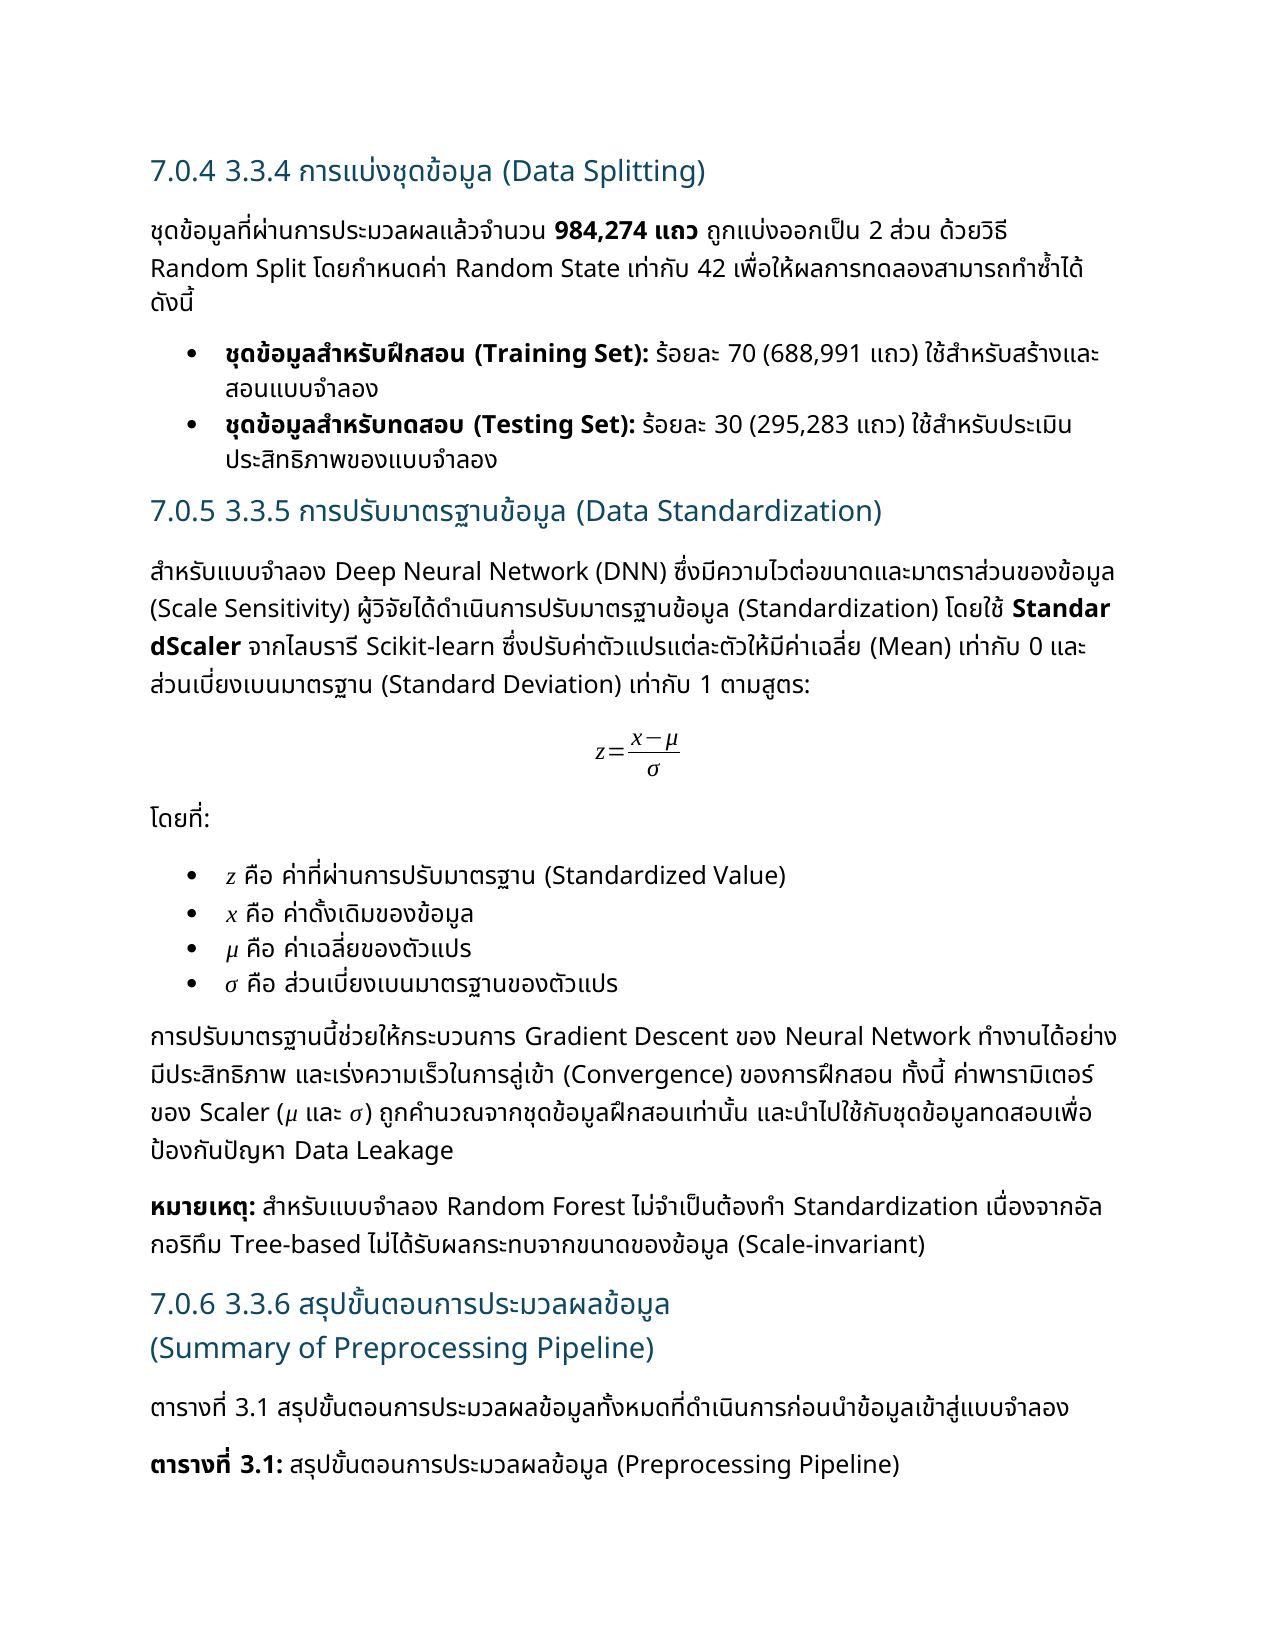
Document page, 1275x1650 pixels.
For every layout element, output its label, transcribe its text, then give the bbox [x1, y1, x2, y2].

text ตารางที่ 3.1 สรุปขั้นตอนการประมวลผลข้อมูลทั้งหมดที่ดำเนินการก่อนนำข้อมูลเข้าสู่แบบจำลอง [150, 1390, 1125, 1428]
text การปรับมาตรฐานนี้ช่วยให้กระบวนการ Gradient Descent ของ Neural Network ทำงานได้อย่างมีประสิทธิภาพ และเร่งความเร็วในการลู่เข้า (Convergence) ของการฝึกสอน ทั้งนี้ ค่าพารามิเตอร์ของ Scaler ( และ ) ถูกคำนวณจากชุดข้อมูลฝึกสอนเท่านั้น และนำไปใช้กับชุดข้อมูลทดสอบเพื่อป้องกันปัญหา Data Leakage [150, 1019, 1125, 1170]
list คือ ส่วนเบี่ยงเบนมาตรฐานของตัวแปร [187, 969, 1125, 1000]
list คือ ค่าเฉลี่ยของตัวแปร [187, 934, 1125, 965]
list คือ ค่าดั้งเดิมของข้อมูล [187, 899, 1125, 931]
text ชุดข้อมูลที่ผ่านการประมวลผลแล้วจำนวน 984,274 แถว ถูกแบ่งออกเป็น 2 ส่วน ด้วยวิธี Random Split โดยกำหนดค่า Random State เท่ากับ 42 เพื่อให้ผลการทดลองสามารถทำซ้ำได้ ดังนี้ [150, 213, 1125, 318]
text หมายเหตุ: สำหรับแบบจำลอง Random Forest ไม่จำเป็นต้องทำ Standardization เนื่องจากอัลกอริทึม Tree-based ไม่ได้รับผลกระทบจากขนาดของข้อมูล (Scale-invariant) [150, 1189, 1125, 1265]
text สำหรับแบบจำลอง Deep Neural Network (DNN) ซึ่งมีความไวต่อขนาดและมาตราส่วนของข้อมูล (Scale Sensitivity) ผู้วิจัยได้ดำเนินการปรับมาตรฐานข้อมูล (Standardization) โดยใช้ StandardScaler จากไลบรารี Scikit-learn ซึ่งปรับค่าตัวแปรแต่ละตัวให้มีค่าเฉลี่ย (Mean) เท่ากับ 0 และส่วนเบี่ยงเบนมาตรฐาน (Standard Deviation) เท่ากับ 1 ตามสูตร: [150, 553, 1125, 705]
text ตารางที่ 3.1: สรุปขั้นตอนการประมวลผลข้อมูล (Preprocessing Pipeline) [150, 1447, 1125, 1485]
list ชุดข้อมูลสำหรับฝึกสอน (Training Set): ร้อยละ 70 (688,991 แถว) ใช้สำหรับสร้างและสอนแบบจำลอง [187, 336, 1125, 403]
text โดยที่: [150, 801, 1125, 839]
subtitle 7.0.4 3.3.4 การแบ่งชุดข้อมูล (Data Splitting) [150, 150, 1125, 194]
list ชุดข้อมูลสำหรับทดสอบ (Testing Set): ร้อยละ 30 (295,283 แถว) ใช้สำหรับประเมินประสิทธิภาพของแบบจำลอง [187, 407, 1125, 474]
list คือ ค่าที่ผ่านการปรับมาตรฐาน (Standardized Value) [187, 858, 1125, 896]
subtitle 7.0.5 3.3.5 การปรับมาตรฐานข้อมูล (Data Standardization) [150, 491, 1125, 535]
subtitle 7.0.6 3.3.6 สรุปขั้นตอนการประมวลผลข้อมูล (Summary of Preprocessing Pipeline) [150, 1283, 1125, 1372]
